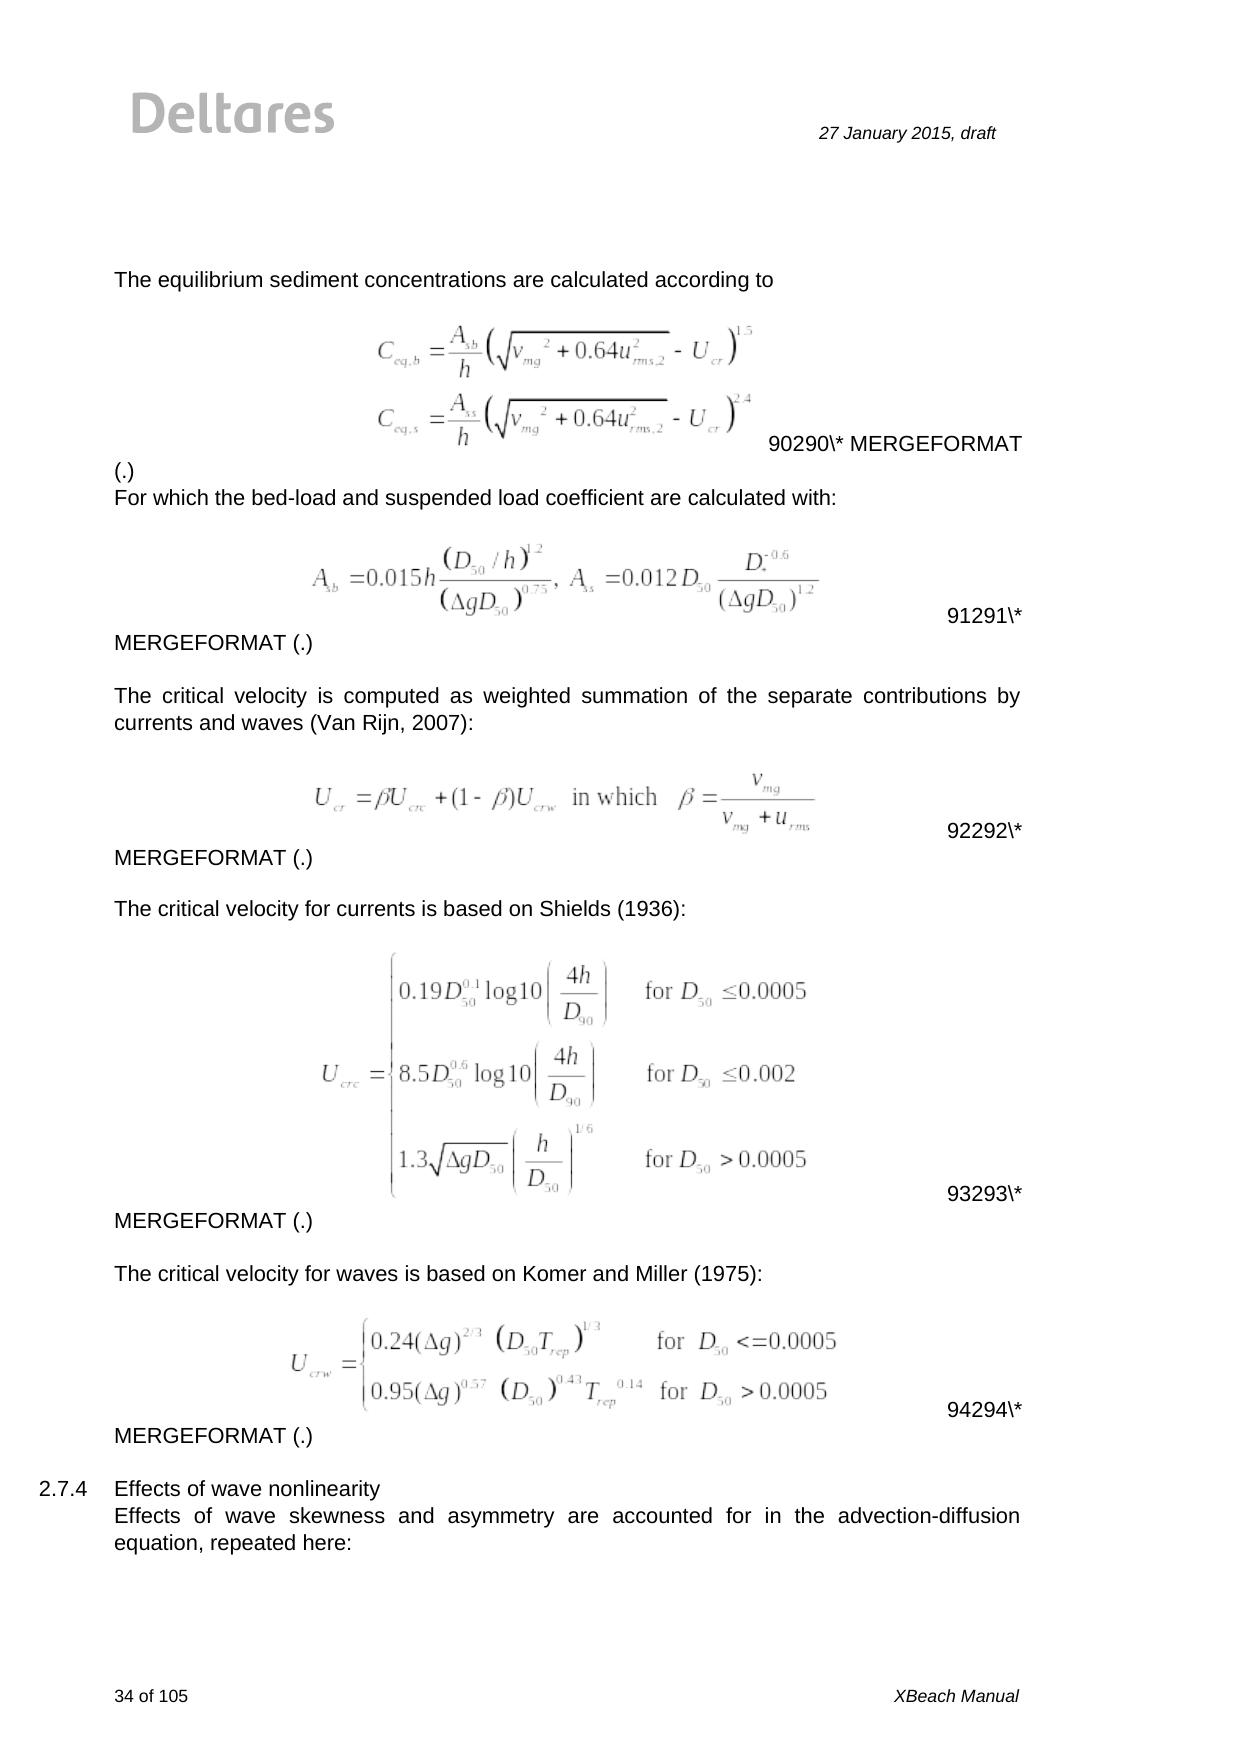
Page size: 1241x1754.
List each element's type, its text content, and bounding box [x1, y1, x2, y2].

text The critical velocity for waves is based on Komer and Miller (1975): [114, 1259, 1022, 1286]
subtitle Effects of wave nonlinearity [87, 1475, 1022, 1501]
text The critical velocity for currents is based on Shields (1936): [114, 895, 1022, 922]
text The critical velocity is computed as weighted summation of the separate contributions by currents and waves (Van Rijn, 2007): [114, 682, 1022, 735]
text For which the bed-load and suspended load coefficient are calculated with: [114, 483, 1022, 510]
text The equilibrium sediment concentrations are calculated according to [114, 266, 1022, 292]
picture [132, 75, 334, 133]
text Effects of wave skewness and asymmetry are accounted for in the advection-diffusion equation, repeated here: [114, 1501, 1022, 1554]
